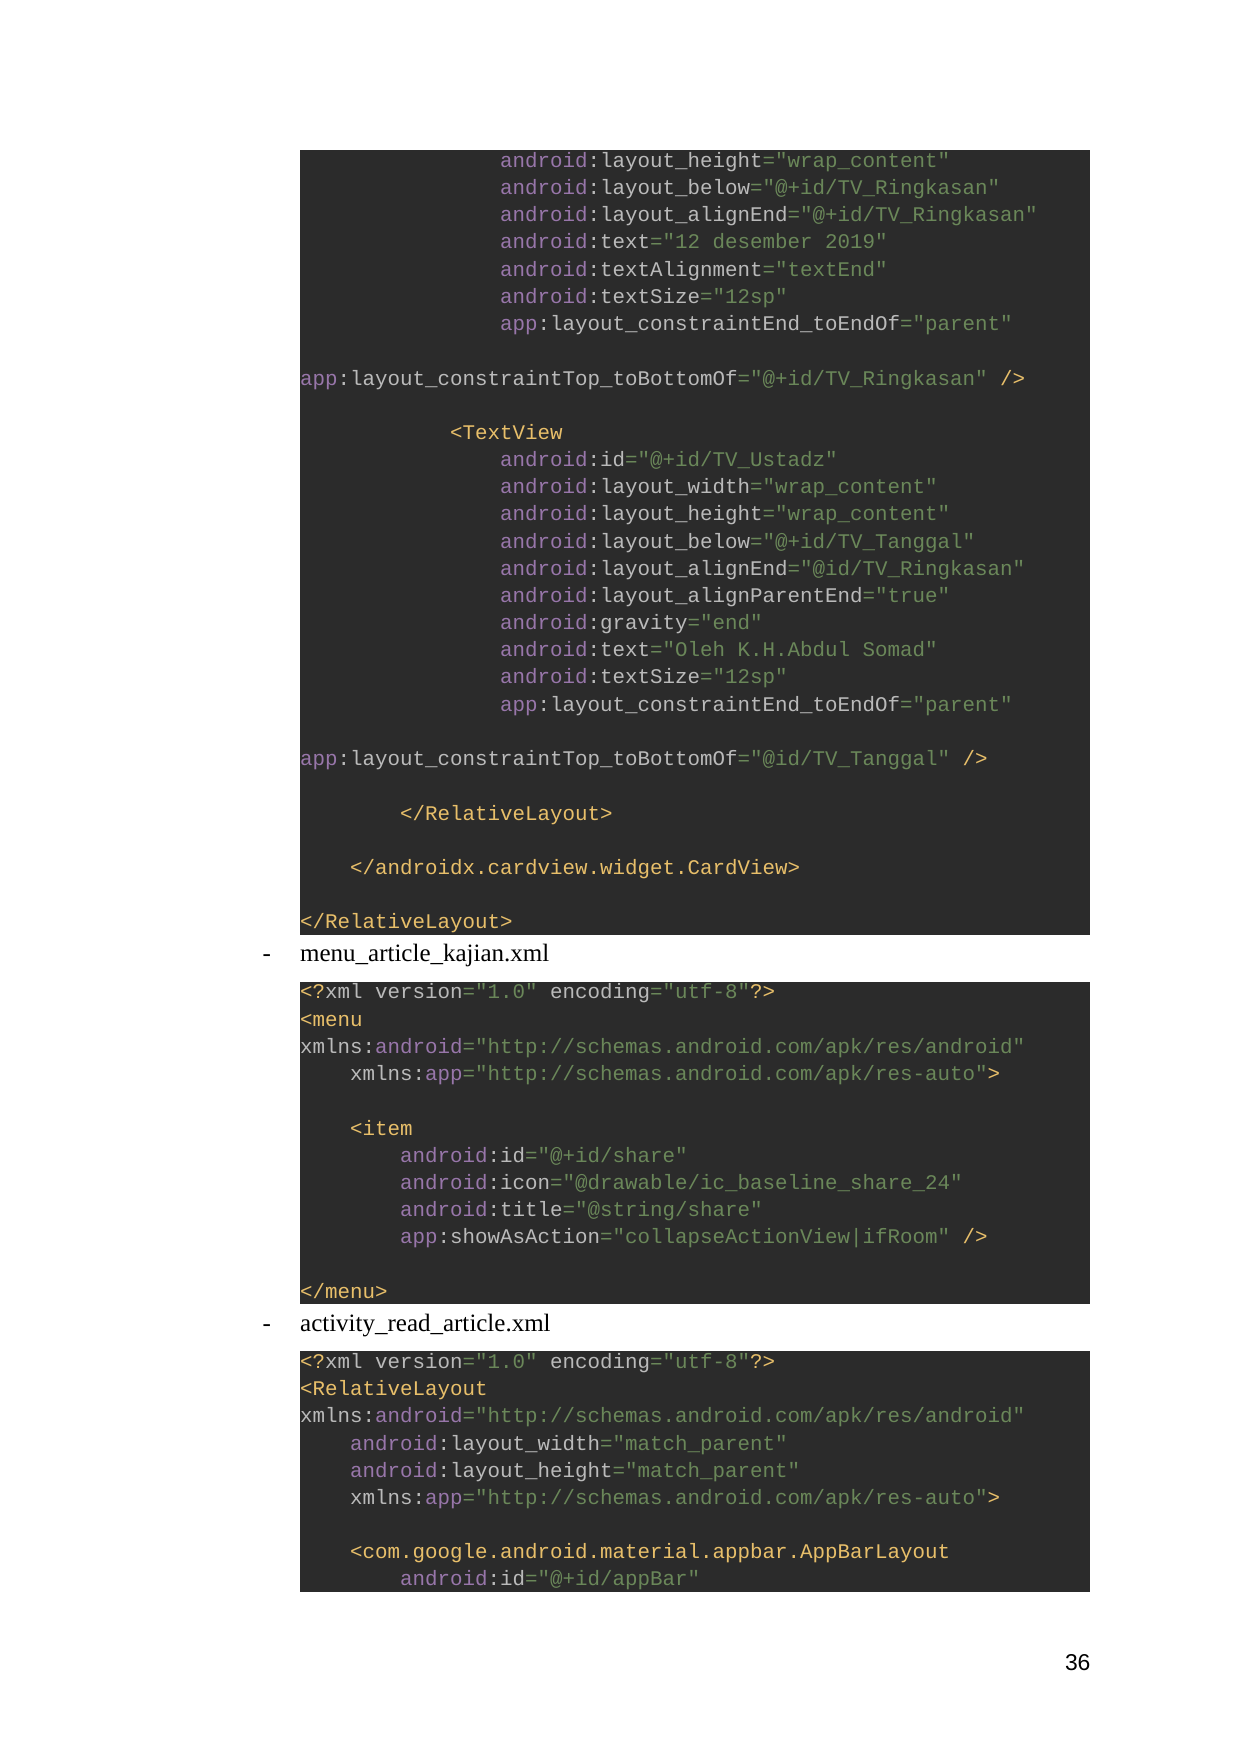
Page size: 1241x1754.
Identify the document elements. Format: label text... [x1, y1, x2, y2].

text </RelativeLayout> [300, 884, 1090, 935]
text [300, 150, 1090, 826]
list activity_read_article.xml [262, 1308, 1090, 1337]
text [300, 1351, 1090, 1592]
text </androidx.cardview.widget.CardView> [300, 830, 1090, 881]
list menu_article_kajian.xml [262, 938, 1090, 967]
text <?xml version="1.0" encoding="utf-8"?> <menu xmlns:android="http://schemas.android.com/apk/res/android" xmlns:app="http://schemas.android.com/apk/res-auto"> <item android:id="@+id/share" android:icon="@drawable/ic_baseline_share_24" android:title="@string/share" app:showAsAction="collapseActionView|ifRoom" /> </menu> [300, 982, 1090, 1304]
